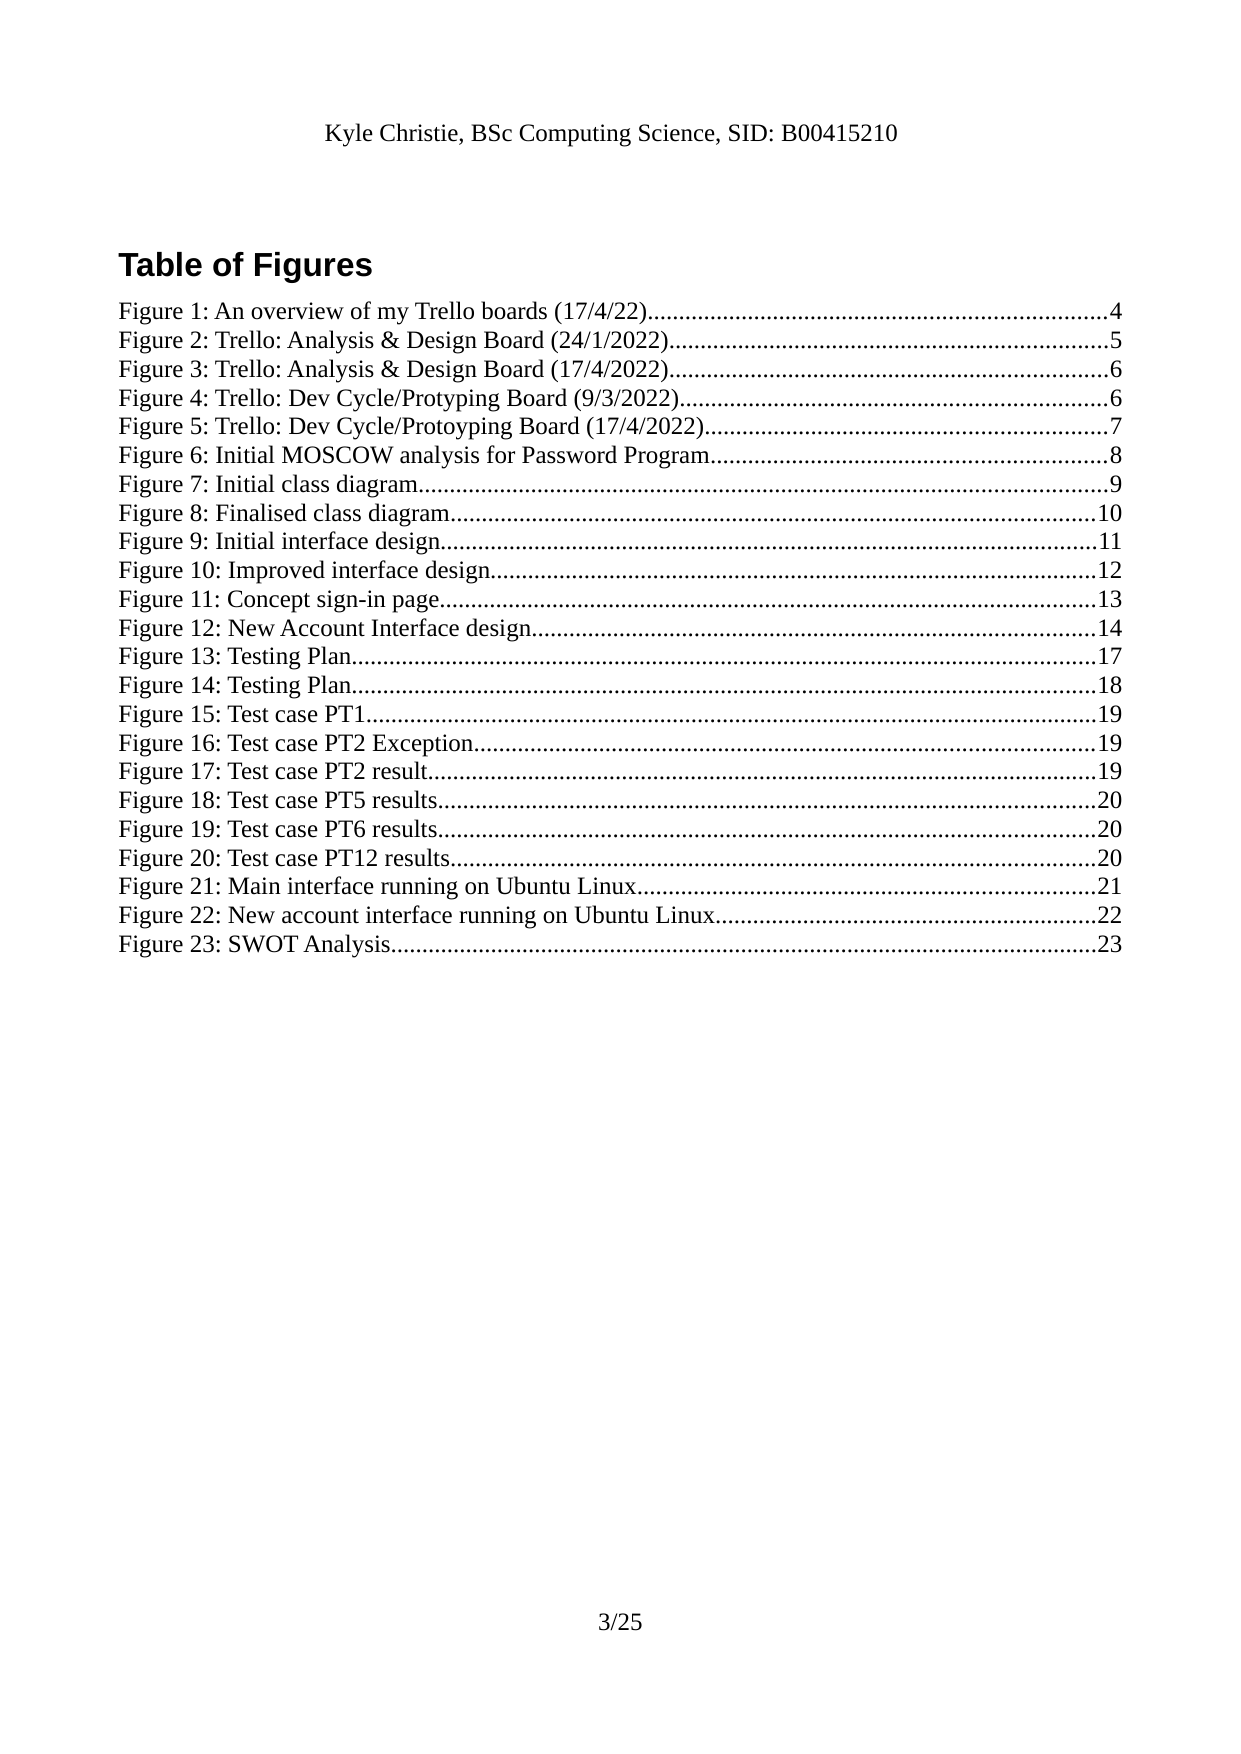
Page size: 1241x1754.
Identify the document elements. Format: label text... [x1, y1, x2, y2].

text Figure 15: Test case PT1 19 [118, 699, 1122, 728]
text Figure 6: Initial MOSCOW analysis for Password Program 8 [118, 440, 1122, 469]
text Figure 14: Testing Plan 18 [118, 670, 1122, 699]
text Figure 19: Test case PT6 results 20 [118, 814, 1122, 843]
text Figure 13: Testing Plan 17 [118, 641, 1122, 670]
text Figure 2: Trello: Analysis & Design Board (24/1/2022) 5 [118, 325, 1122, 354]
text Figure 16: Test case PT2 Exception 19 [118, 728, 1122, 756]
text Figure 11: Concept sign-in page 13 [118, 584, 1122, 613]
text Figure 21: Main interface running on Ubuntu Linux 21 [118, 871, 1122, 900]
text Figure 20: Test case PT12 results 20 [118, 843, 1122, 871]
text Figure 23: SWOT Analysis 23 [118, 929, 1122, 958]
text Figure 4: Trello: Dev Cycle/Protyping Board (9/3/2022) 6 [118, 383, 1122, 411]
text Figure 5: Trello: Dev Cycle/Protoyping Board (17/4/2022) 7 [118, 411, 1122, 440]
subtitle Table of Figures [118, 245, 1122, 284]
text Figure 22: New account interface running on Ubuntu Linux 22 [118, 900, 1122, 929]
text Figure 10: Improved interface design 12 [118, 555, 1122, 584]
text Figure 9: Initial interface design 11 [118, 526, 1122, 555]
text Figure 17: Test case PT2 result 19 [118, 756, 1122, 785]
text Figure 18: Test case PT5 results 20 [118, 785, 1122, 814]
text Figure 12: New Account Interface design 14 [118, 613, 1122, 641]
text Figure 8: Finalised class diagram 10 [118, 498, 1122, 526]
text Figure 7: Initial class diagram 9 [118, 469, 1122, 498]
text Figure 3: Trello: Analysis & Design Board (17/4/2022) 6 [118, 354, 1122, 383]
text Figure 1: An overview of my Trello boards (17/4/22) 4 [118, 296, 1122, 325]
